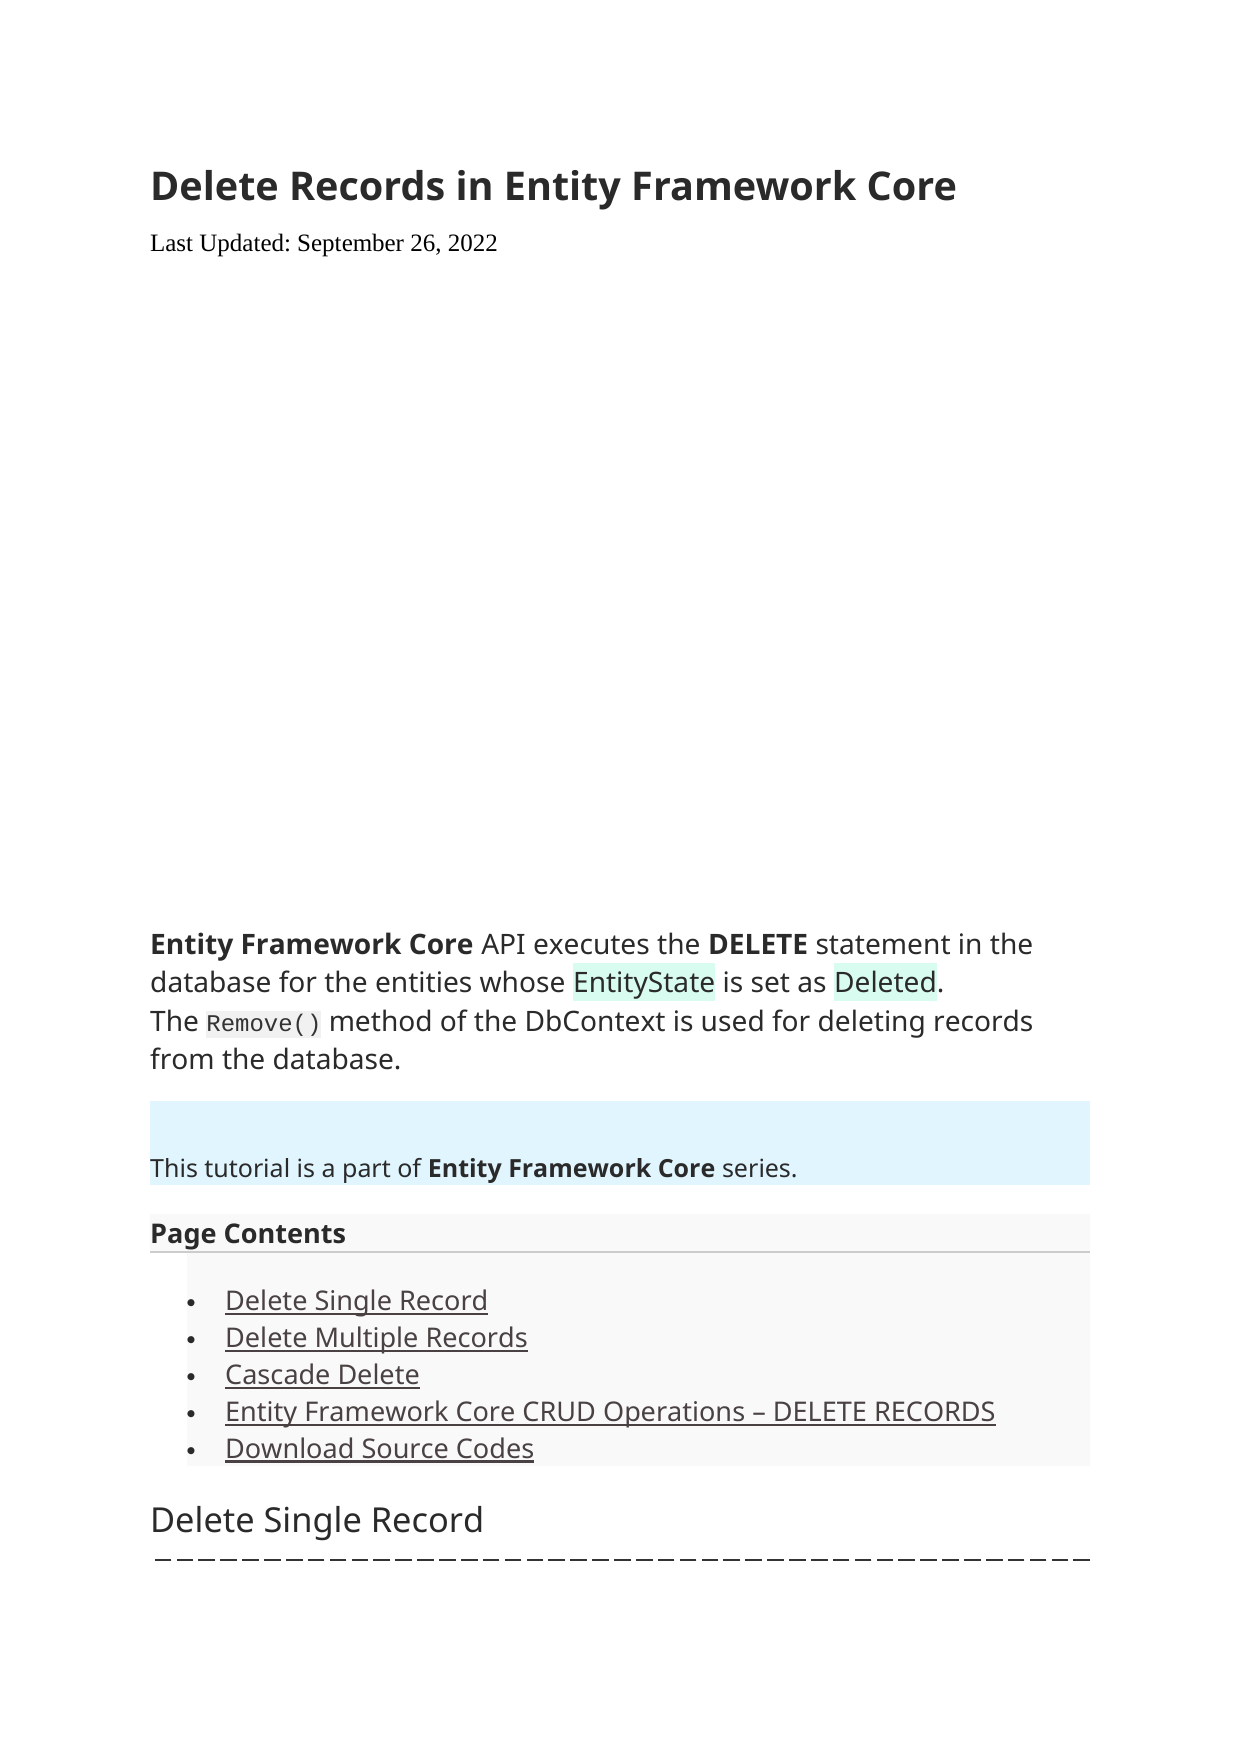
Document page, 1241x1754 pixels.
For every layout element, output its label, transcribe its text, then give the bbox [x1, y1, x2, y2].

text Delete Records in Entity Framework Core [150, 158, 1090, 212]
list Delete Multiple Records [187, 1319, 1090, 1356]
text This tutorial is a part of Entity Framework Core series. [150, 1151, 1090, 1185]
text Page Contents [150, 1214, 1090, 1251]
list Entity Framework Core CRUD Operations – DELETE RECORDS [187, 1392, 1090, 1429]
text Last Updated: September 26, 2022 [150, 228, 1090, 257]
text Entity Framework Core API executes the DELETE statement in the database for the entities whose EntityState is set as Deleted. The Remove() method of the DbContext is used for deleting records from the database. [150, 924, 1090, 1077]
list Cascade Delete [187, 1356, 1090, 1392]
list Download Source Codes [187, 1429, 1090, 1466]
list Delete Single Record [187, 1282, 1090, 1319]
text Delete Single Record [150, 1495, 1090, 1561]
